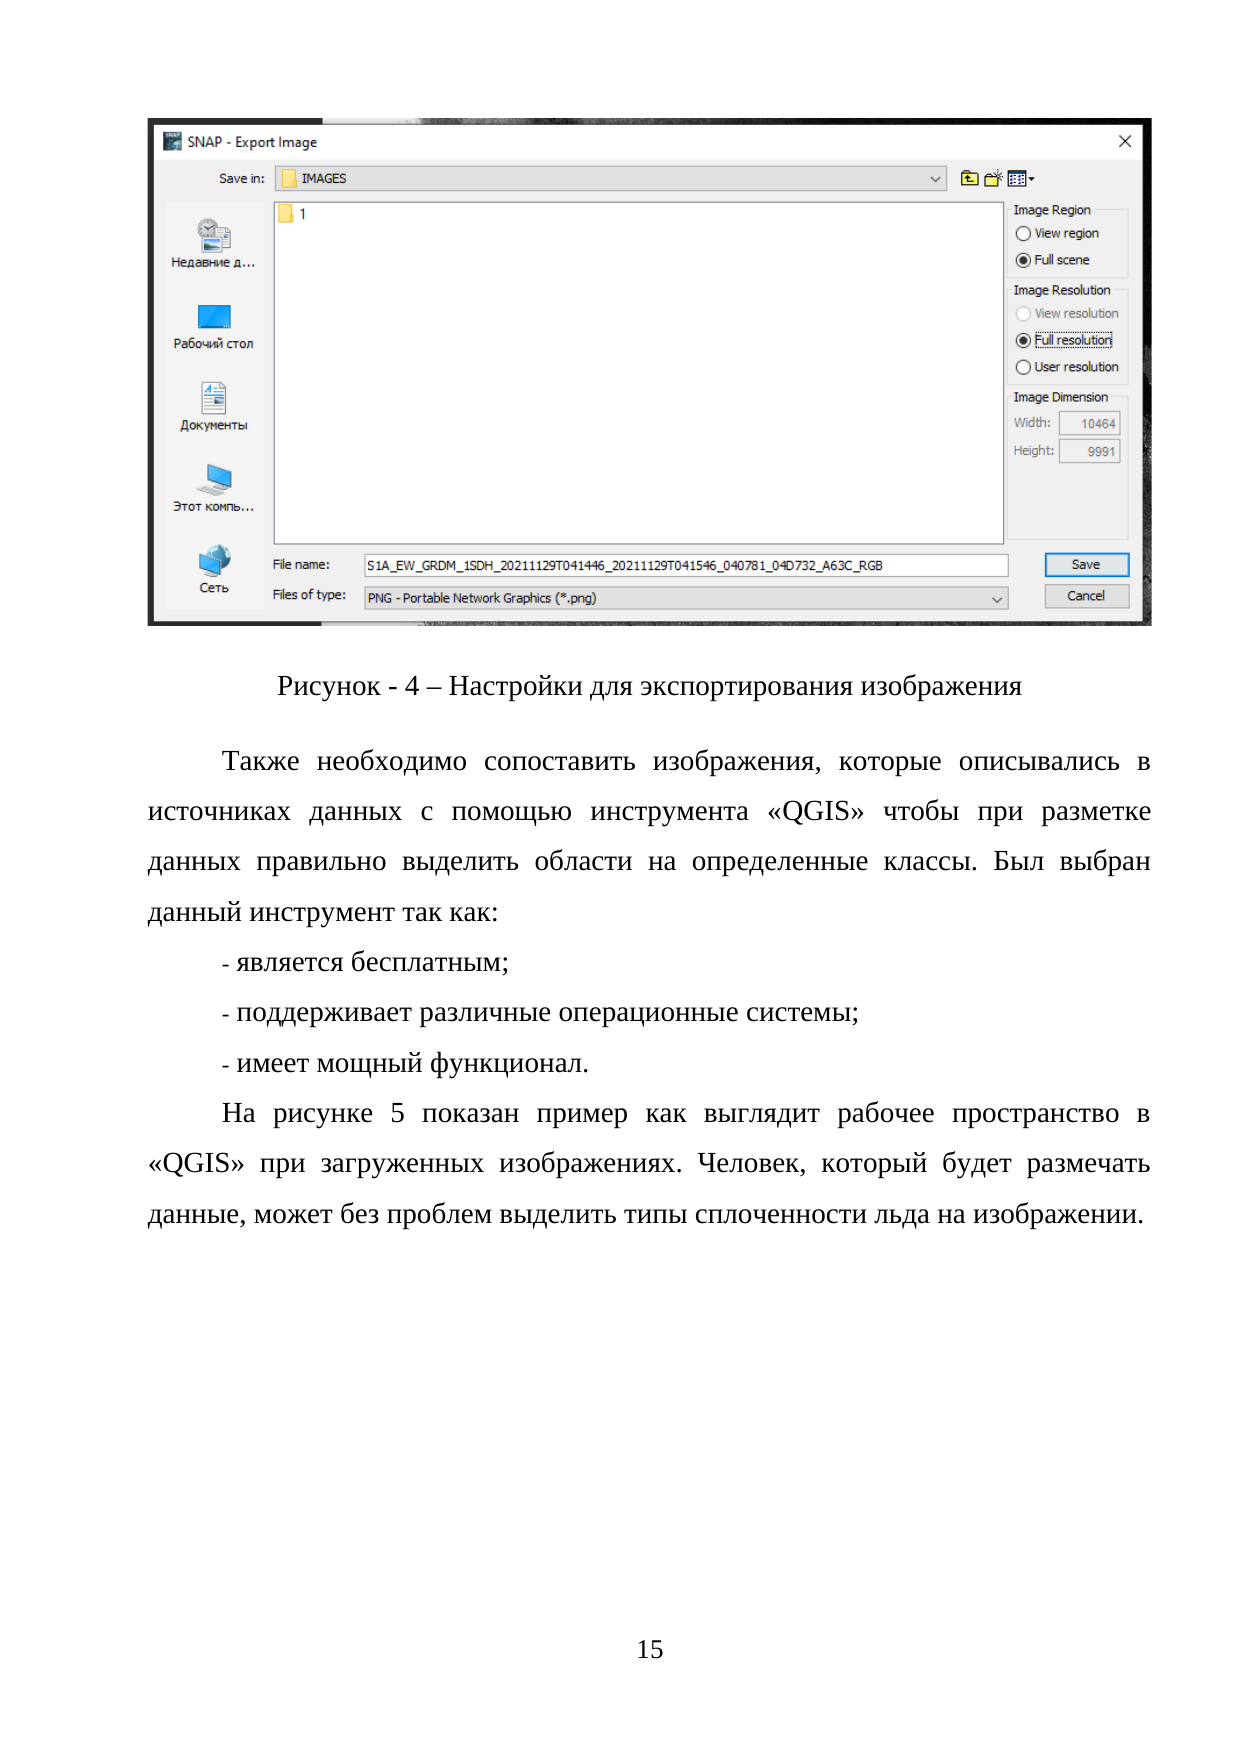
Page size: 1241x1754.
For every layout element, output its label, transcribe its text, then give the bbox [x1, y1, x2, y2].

text Также необходимо сопоставить изображения, которые описывались в источниках данных с помощью инструмента «QGIS» чтобы при разметке данных правильно выделить области на определенные классы. Был выбран данный инструмент так как: [148, 743, 1152, 927]
text Рисунок - 4 – Настройки для экспортирования изображения [148, 668, 1152, 701]
list поддерживает различные операционные системы; [148, 994, 1152, 1028]
picture [147, 118, 1152, 626]
list является бесплатным; [148, 944, 1152, 978]
text На рисунке 5 показан пример как выглядит рабочее пространство в «QGIS» при загруженных изображениях. Человек, который будет размечать данные, может без проблем выделить типы сплоченности льда на изображении. [148, 1095, 1152, 1229]
list имеет мощный функционал. [148, 1045, 1152, 1078]
